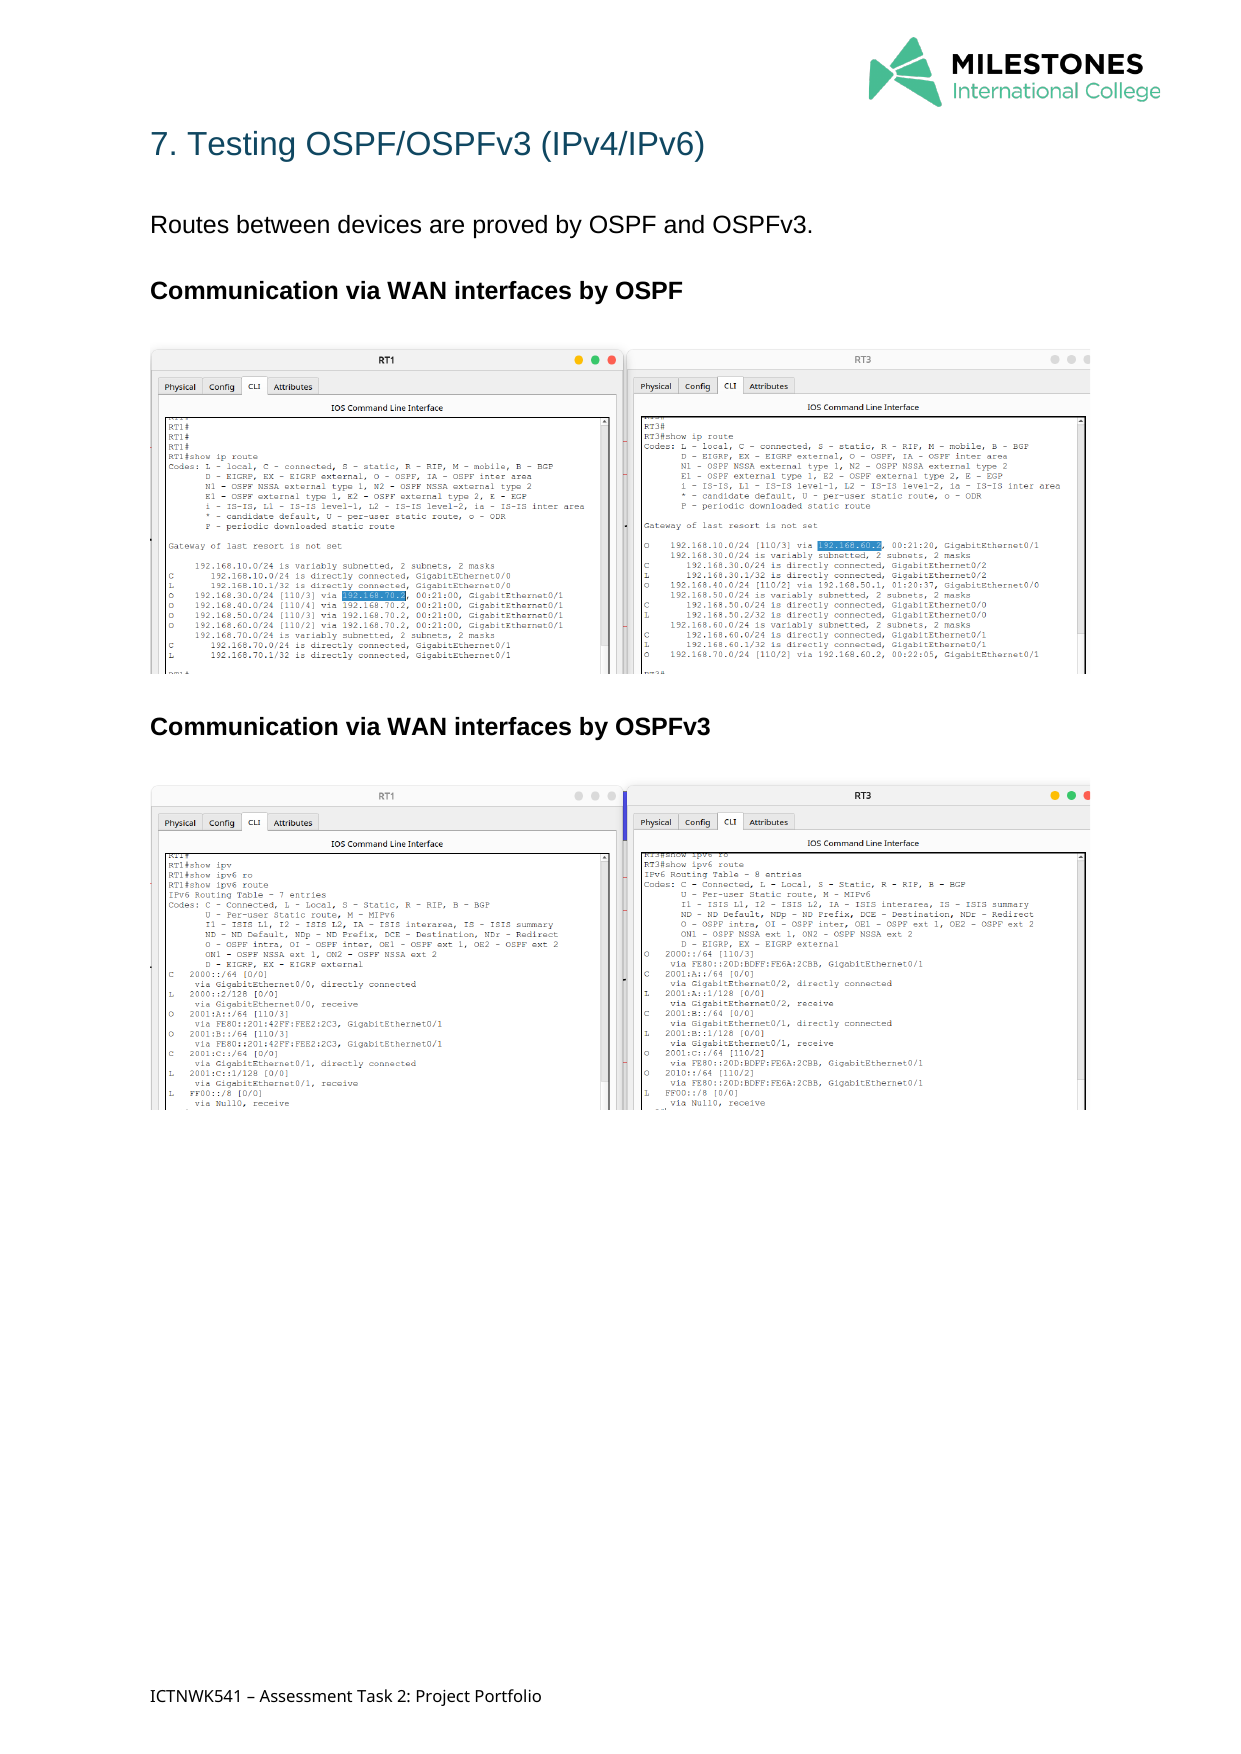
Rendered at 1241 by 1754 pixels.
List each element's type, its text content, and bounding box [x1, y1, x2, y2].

picture [150, 777, 1091, 1110]
subtitle 7. Testing OSPF/OSPFv3 (IPv4/IPv6) [150, 124, 1090, 163]
text Communication via WAN interfaces by OSPF [150, 276, 1090, 305]
text Communication via WAN interfaces by OSPFv3 [150, 712, 1090, 741]
picture [150, 342, 1091, 674]
picture [868, 37, 1161, 107]
text Routes between devices are proved by OSPF and OSPFv3. [150, 210, 1090, 239]
